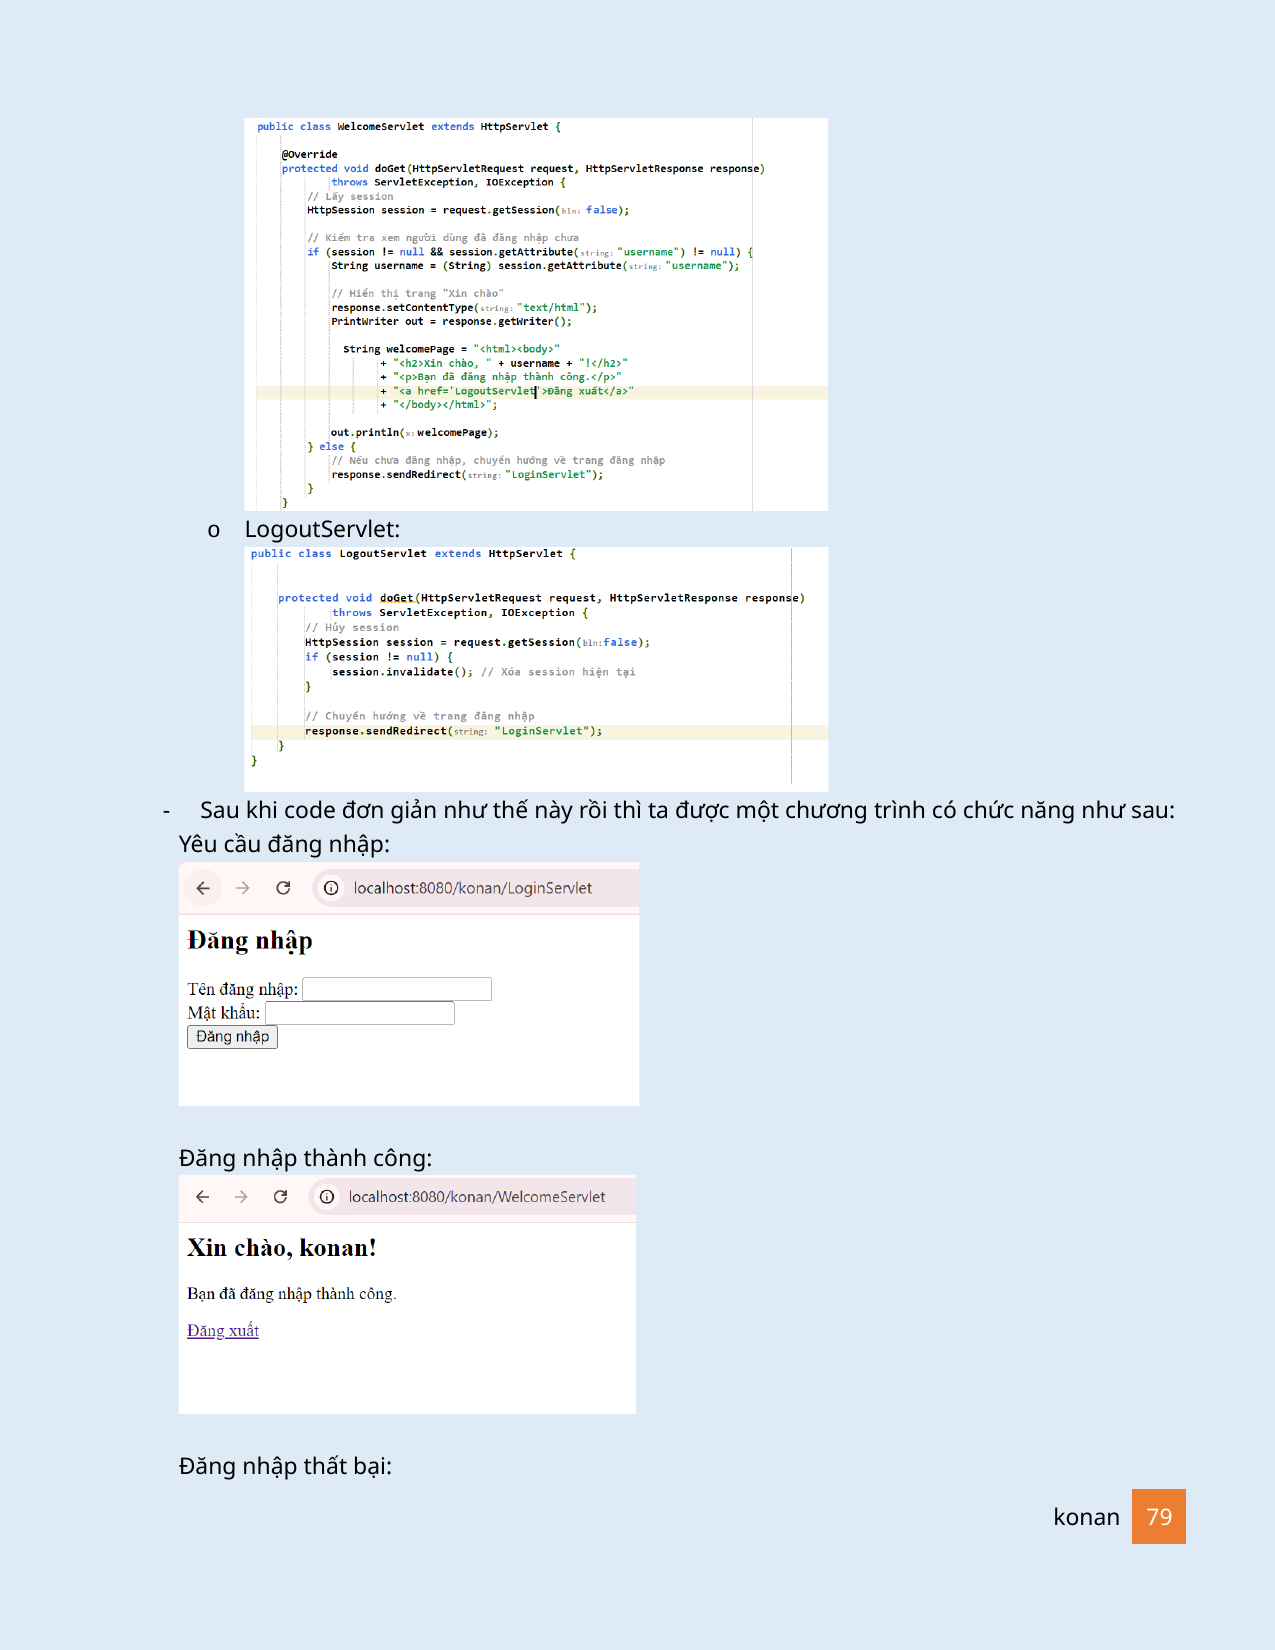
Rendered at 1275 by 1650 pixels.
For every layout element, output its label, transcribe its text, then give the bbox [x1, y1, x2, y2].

picture [244, 118, 828, 511]
picture [244, 547, 829, 792]
list LogoutServlet: [207, 513, 1186, 545]
list Đăng nhập thất bại: [178, 1450, 1186, 1481]
list Đăng nhập thành công: [178, 1142, 1186, 1173]
list Yêu cầu đăng nhập: [178, 828, 1186, 859]
picture [178, 861, 640, 1106]
list Sau khi code đơn giản như thế này rồi thì ta được một chương trình có chức năng như sau: [163, 794, 1186, 825]
picture [178, 1175, 637, 1414]
